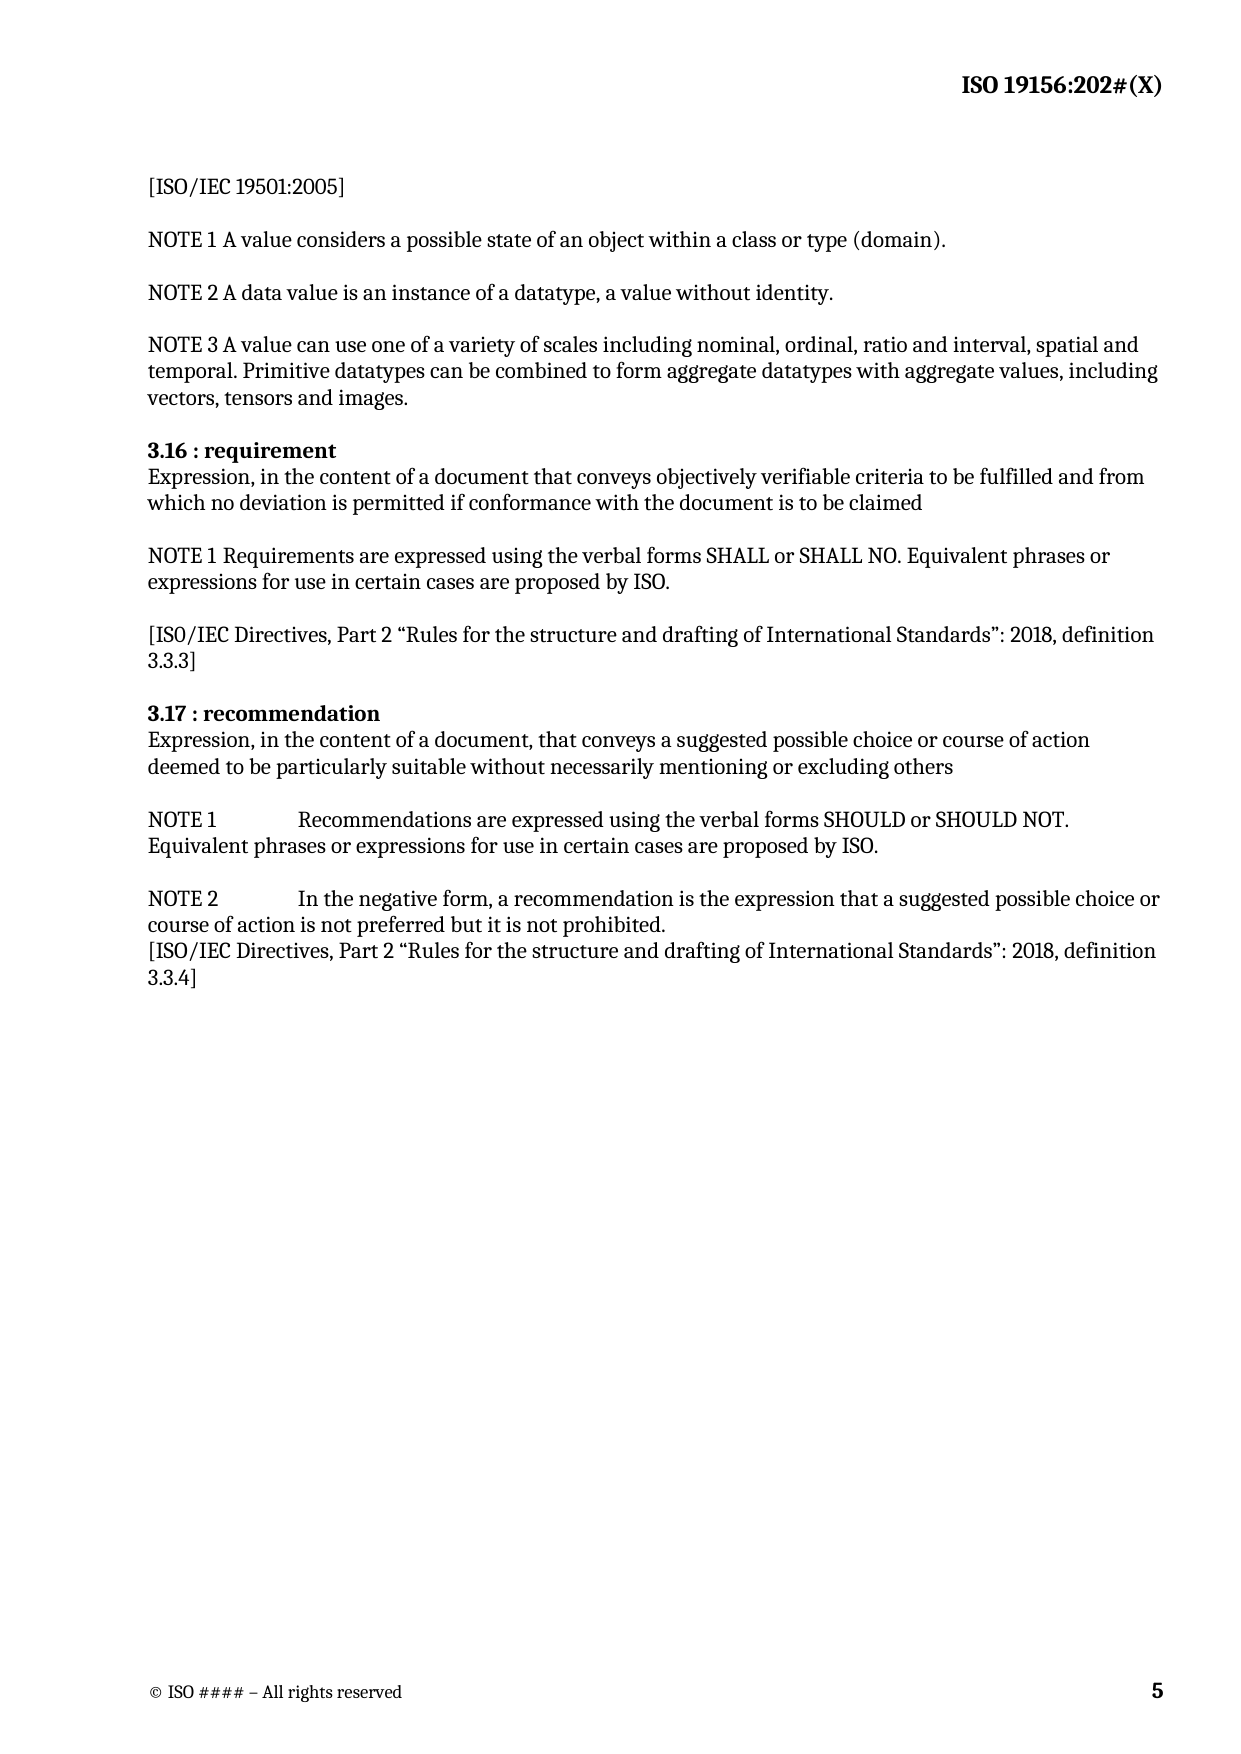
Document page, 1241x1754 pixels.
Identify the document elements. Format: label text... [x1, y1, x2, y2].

text [ISO/IEC 19501:2005] [148, 174, 1163, 200]
text 3.17 : recommendation [148, 701, 1163, 727]
text NOTE 1 Recommendations are expressed using the verbal forms SHOULD or SHOULD NOT. Equivalent phrases or expressions for use in certain cases are proposed by ISO. [148, 806, 1163, 859]
text NOTE 3 A value can use one of a variety of scales including nominal, ordinal, ratio and interval, spatial and temporal. Primitive datatypes can be combined to form aggregate datatypes with aggregate values, including vectors, tensors and images. [148, 332, 1163, 411]
text NOTE 2 A data value is an instance of a datatype, a value without identity. [148, 279, 1163, 306]
text Expression, in the content of a document that conveys objectively verifiable criteria to be fulfilled and from which no deviation is permitted if conformance with the document is to be claimed [148, 464, 1163, 516]
text [IS0/IEC Directives, Part 2 “Rules for the structure and drafting of International Standards”: 2018, definition 3.3.3] [148, 622, 1163, 674]
text [ISO/IEC Directives, Part 2 “Rules for the structure and drafting of International Standards”: 2018, definition 3.3.4] [148, 938, 1163, 991]
text NOTE 1 A value considers a possible state of an object within a class or type (domain). [148, 227, 1163, 253]
text NOTE 1 Requirements are expressed using the verbal forms SHALL or SHALL NO. Equivalent phrases or expressions for use in certain cases are proposed by ISO. [148, 543, 1163, 596]
text 3.16 : requirement [148, 437, 1163, 464]
text NOTE 2 In the negative form, a recommendation is the expression that a suggested possible choice or course of action is not preferred but it is not prohibited. [148, 885, 1163, 938]
text Expression, in the content of a document, that conveys a suggested possible choice or course of action deemed to be particularly suitable without necessarily mentioning or excluding others [148, 727, 1163, 780]
